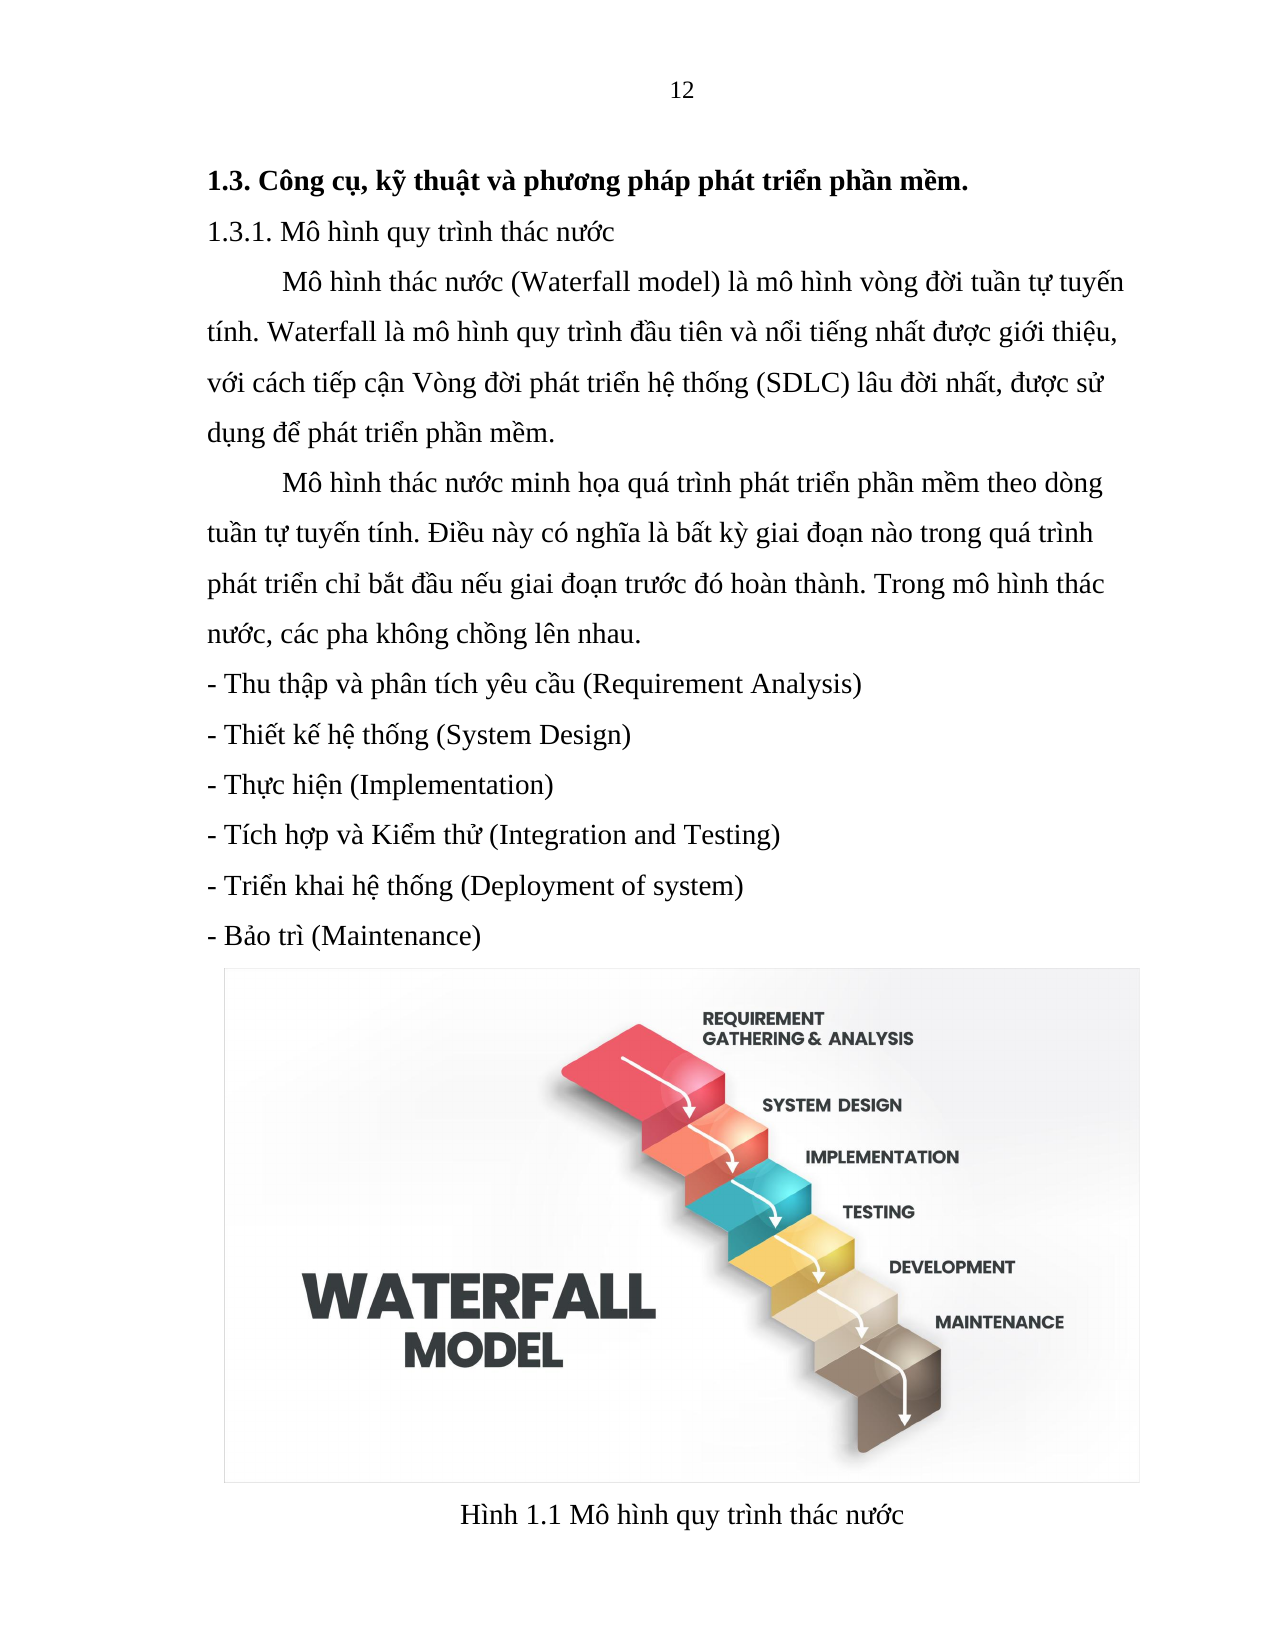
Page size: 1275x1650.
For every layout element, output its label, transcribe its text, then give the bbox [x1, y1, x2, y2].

text dụng để phát triển phần mềm. [207, 415, 1157, 448]
text nước, các pha không chồng lên nhau. [207, 616, 1157, 650]
text - Triển khai hệ thống (Deployment of system) [207, 868, 1157, 901]
text - Thực hiện (Implementation) [207, 767, 1157, 801]
subtitle 1.3.1. Mô hình quy trình thác nước [207, 214, 1157, 247]
text Hình 1.1 Mô hình quy trình thác nước [207, 1497, 1157, 1531]
text - Thu thập và phân tích yêu cầu (Requirement Analysis) [207, 667, 1157, 700]
text tuần tự tuyến tính. Điều này có nghĩa là bất kỳ giai đoạn nào trong quá trình [207, 516, 1157, 549]
subtitle 1.3. Công cụ, kỹ thuật và phương pháp phát triển phần mềm. [207, 163, 1157, 197]
text - Bảo trì (Maintenance) [207, 918, 1157, 952]
text - Tích hợp và Kiểm thử (Integration and Testing) [207, 817, 1157, 851]
picture [224, 968, 1140, 1483]
text Mô hình thác nước minh họa quá trình phát triển phần mềm theo dòng [207, 465, 1157, 499]
text Mô hình thác nước (Waterfall model) là mô hình vòng đời tuần tự tuyến [207, 264, 1157, 298]
text tính. Waterfall là mô hình quy trình đầu tiên và nổi tiếng nhất được giới thiệu, [207, 314, 1157, 348]
text - Thiết kế hệ thống (System Design) [207, 717, 1157, 750]
text phát triển chỉ bắt đầu nếu giai đoạn trước đó hoàn thành. Trong mô hình thác [207, 566, 1157, 599]
text với cách tiếp cận Vòng đời phát triển hệ thống (SDLC) lâu đời nhất, được sử [207, 365, 1157, 398]
